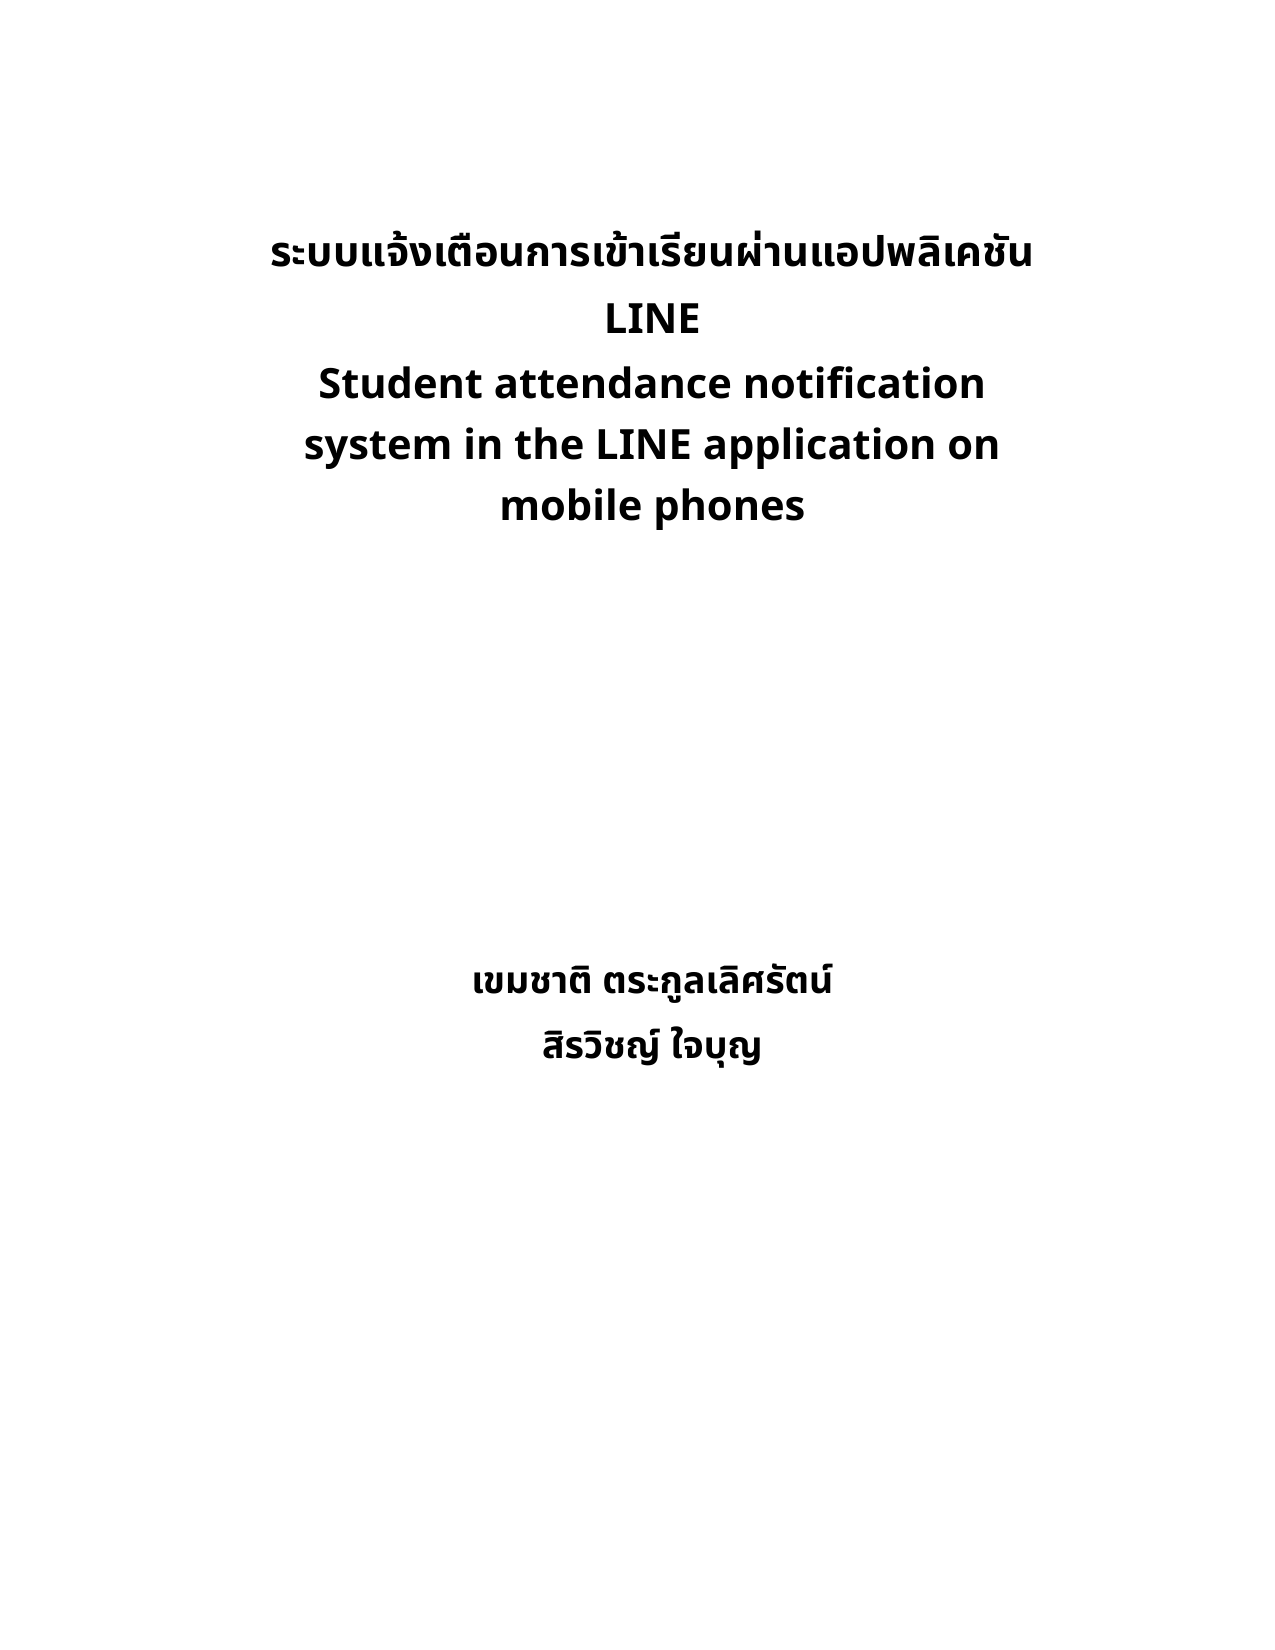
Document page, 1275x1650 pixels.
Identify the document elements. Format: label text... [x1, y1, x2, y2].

text สิรวิชญ์ ใจบุญ [238, 1018, 1066, 1075]
text ระบบแจ้งเตือนการเข้าเรียนผ่านแอปพลิเคชัน LINE [238, 222, 1066, 346]
text เขมชาติ ตระกูลเลิศรัตน์ [238, 954, 1066, 1011]
text Student attendance notification system in the LINE application on mobile phones [238, 353, 1066, 533]
